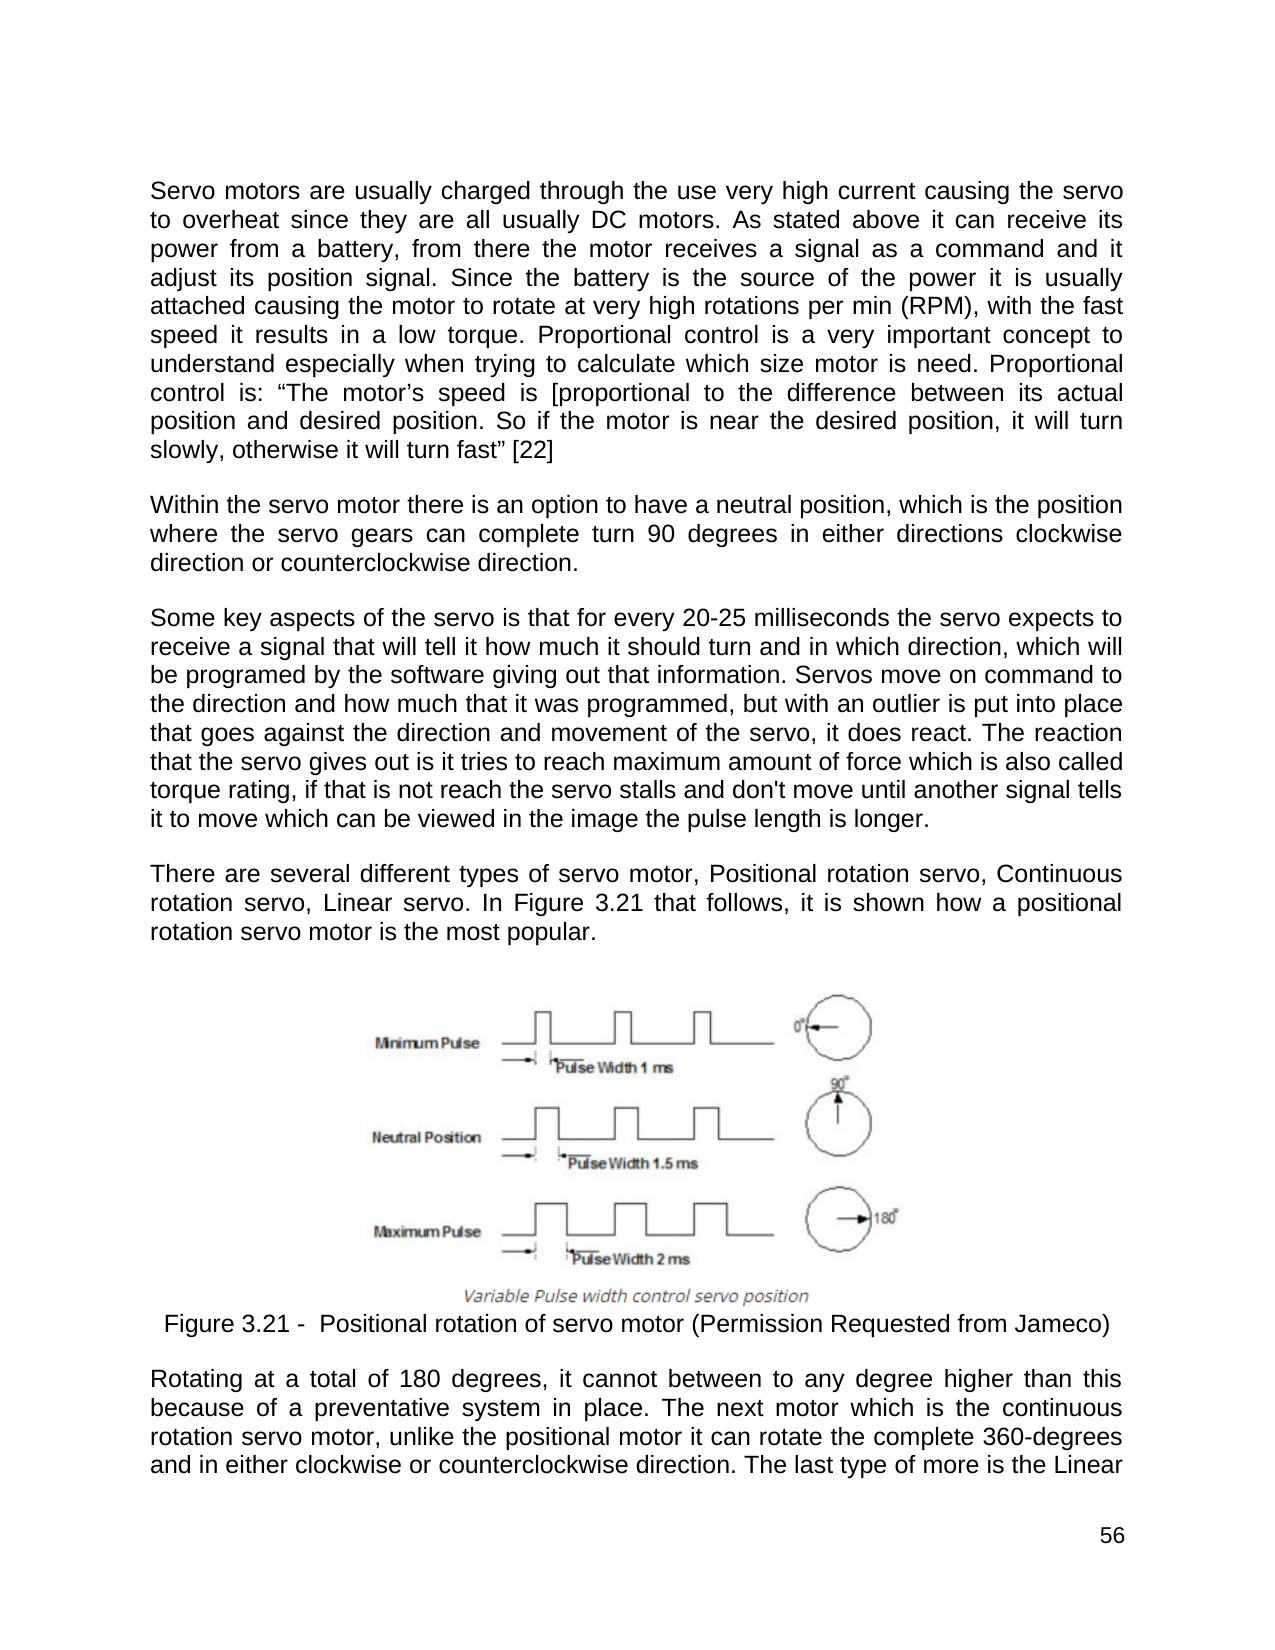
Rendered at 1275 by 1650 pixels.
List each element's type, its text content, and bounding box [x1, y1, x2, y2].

text Figure 3.21 - Positional rotation of servo motor (Permission Requested from Jameco) [150, 1309, 1125, 1338]
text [150, 1364, 1125, 1479]
picture [364, 971, 911, 1309]
text Within the servo motor there is an option to have a neutral position, which is the position where the servo gears can complete turn 90 degrees in either directions clockwise direction or counterclockwise direction. [150, 490, 1125, 576]
text Some key aspects of the servo is that for every 20-25 milliseconds the servo expects to receive a signal that will tell it how much it should turn and in which direction, which will be programed by the software giving out that information. Servos move on command to the direction and how much that it was programmed, but with an outlier is put into place that goes against the direction and movement of the servo, it does react. The reaction that the servo gives out is it tries to reach maximum amount of force which is also called torque rating, if that is not reach the servo stalls and don't move until another signal tells it to move which can be viewed in the image the pulse length is longer. [150, 603, 1125, 833]
text There are several different types of servo motor, Positional rotation servo, Continuous rotation servo, Linear servo. In Figure 3.21 that follows, it is shown how a positional rotation servo motor is the most popular. [150, 859, 1125, 945]
text Servo motors are usually charged through the use very high current causing the servo to overheat since they are all usually DC motors. As stated above it can receive its power from a battery, from there the motor receives a signal as a command and it adjust its position signal. Since the battery is the source of the power it is usually attached causing the motor to rotate at very high rotations per min (RPM), with the fast speed it results in a low torque. Proportional control is a very important concept to understand especially when trying to calculate which size motor is need. Proportional control is: “The motor’s speed is [proportional to the difference between its actual position and desired position. So if the motor is near the desired position, it will turn slowly, otherwise it will turn fast” [22] [150, 176, 1125, 464]
